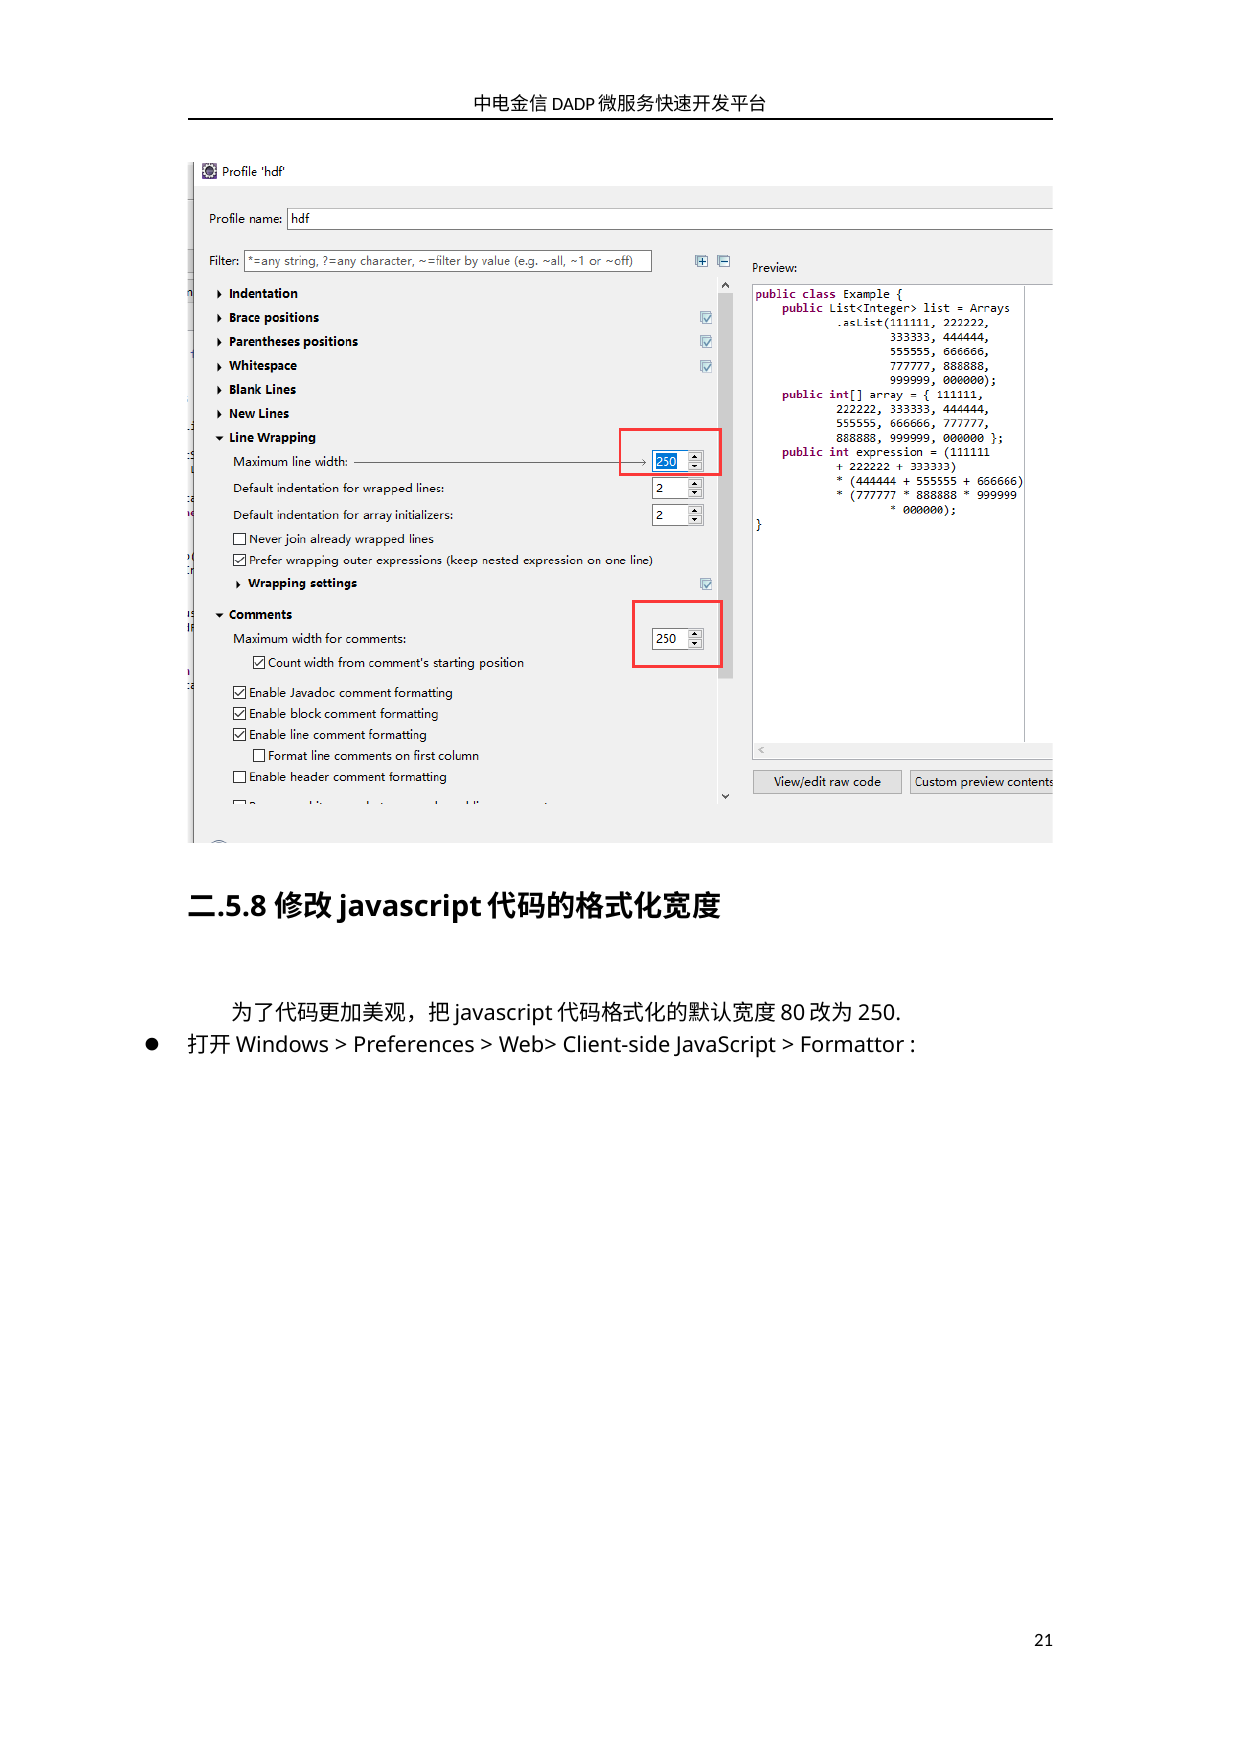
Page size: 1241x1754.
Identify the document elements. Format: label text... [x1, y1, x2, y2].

text 打开Windows > Preferences > Web> Client-side JavaScript > Formattor : [144, 1027, 1053, 1059]
picture [187, 162, 1053, 843]
text 为了代码更加美观，把javascript代码格式化的默认宽度80改为250. [187, 994, 1053, 1027]
subtitle 修改javascript代码的格式化宽度 [187, 872, 1053, 937]
